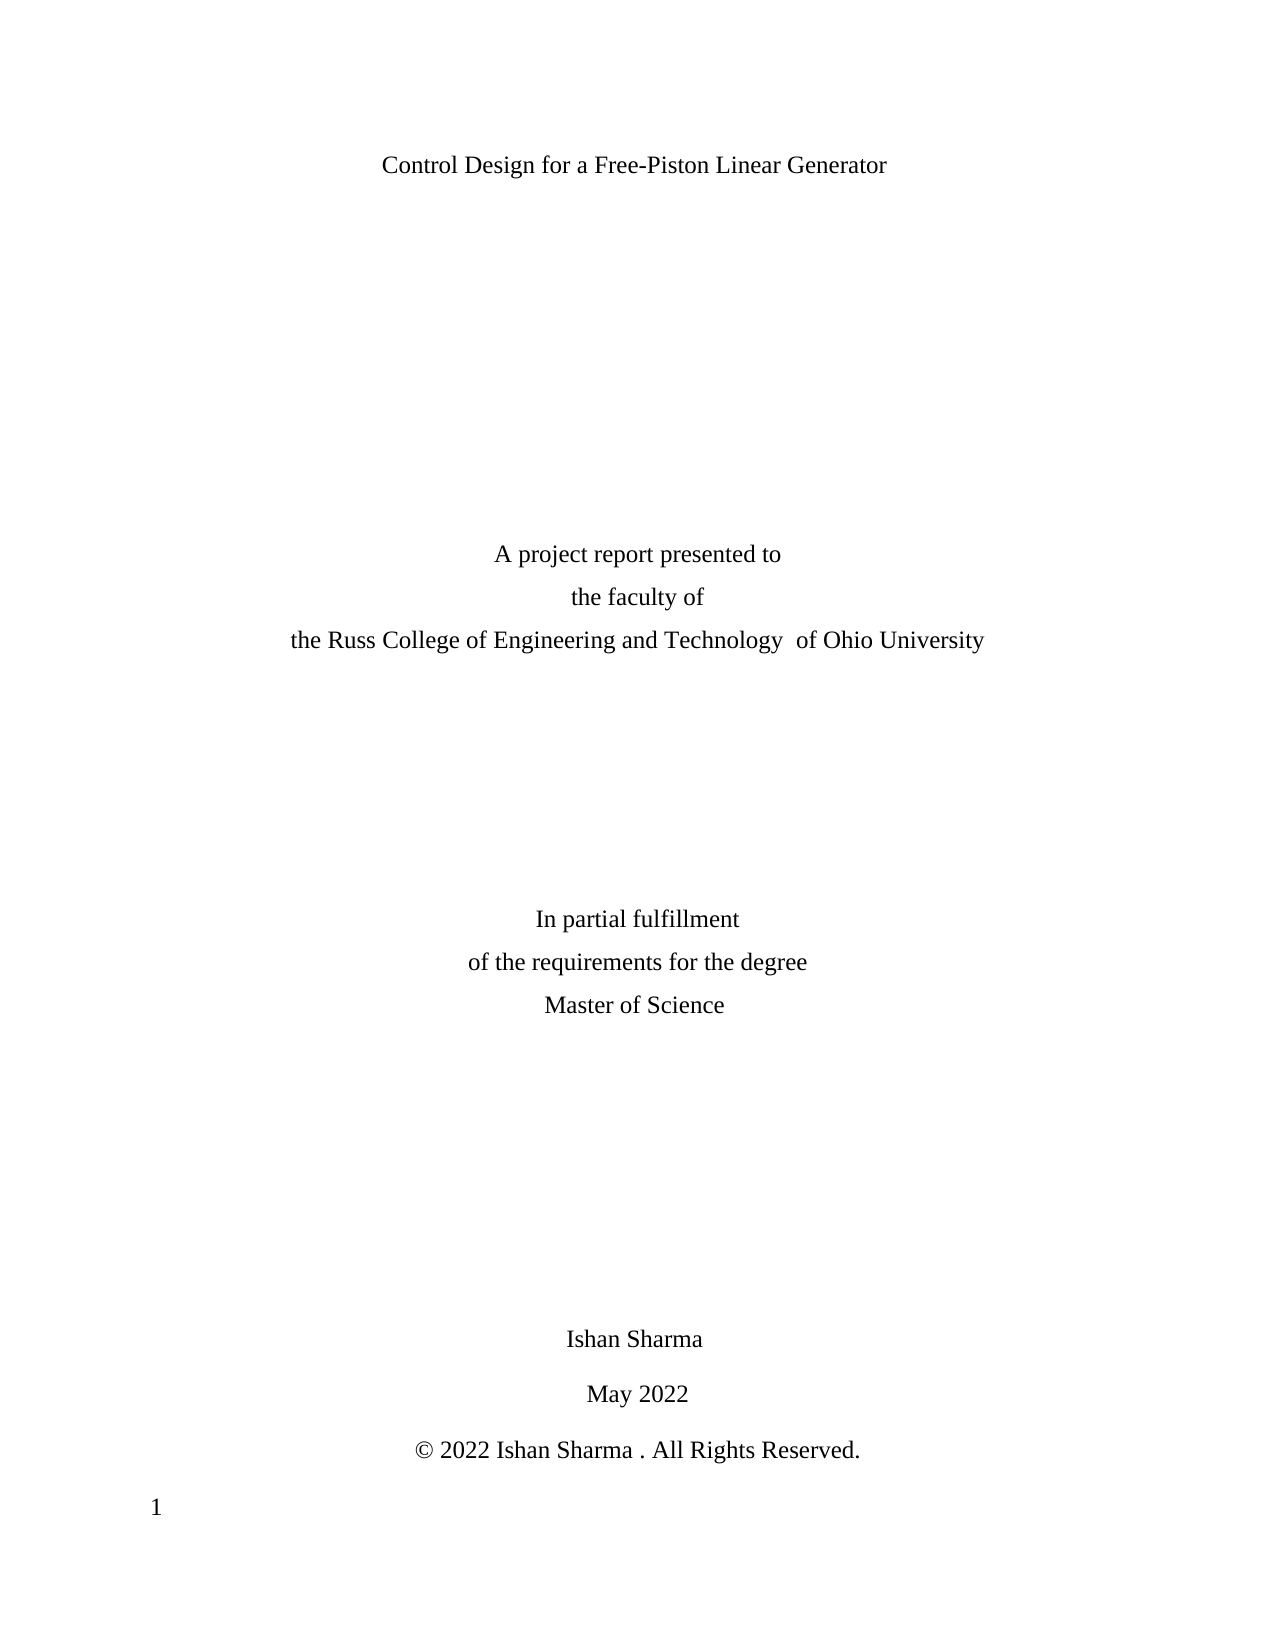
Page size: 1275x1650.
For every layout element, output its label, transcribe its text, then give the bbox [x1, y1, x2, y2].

text A presented to the faculty of the of Ohio University [150, 539, 1125, 654]
text In partial fulfillment of the requirements for the degree [150, 904, 1125, 1019]
text © . All Rights Reserved. [150, 1435, 1125, 1464]
